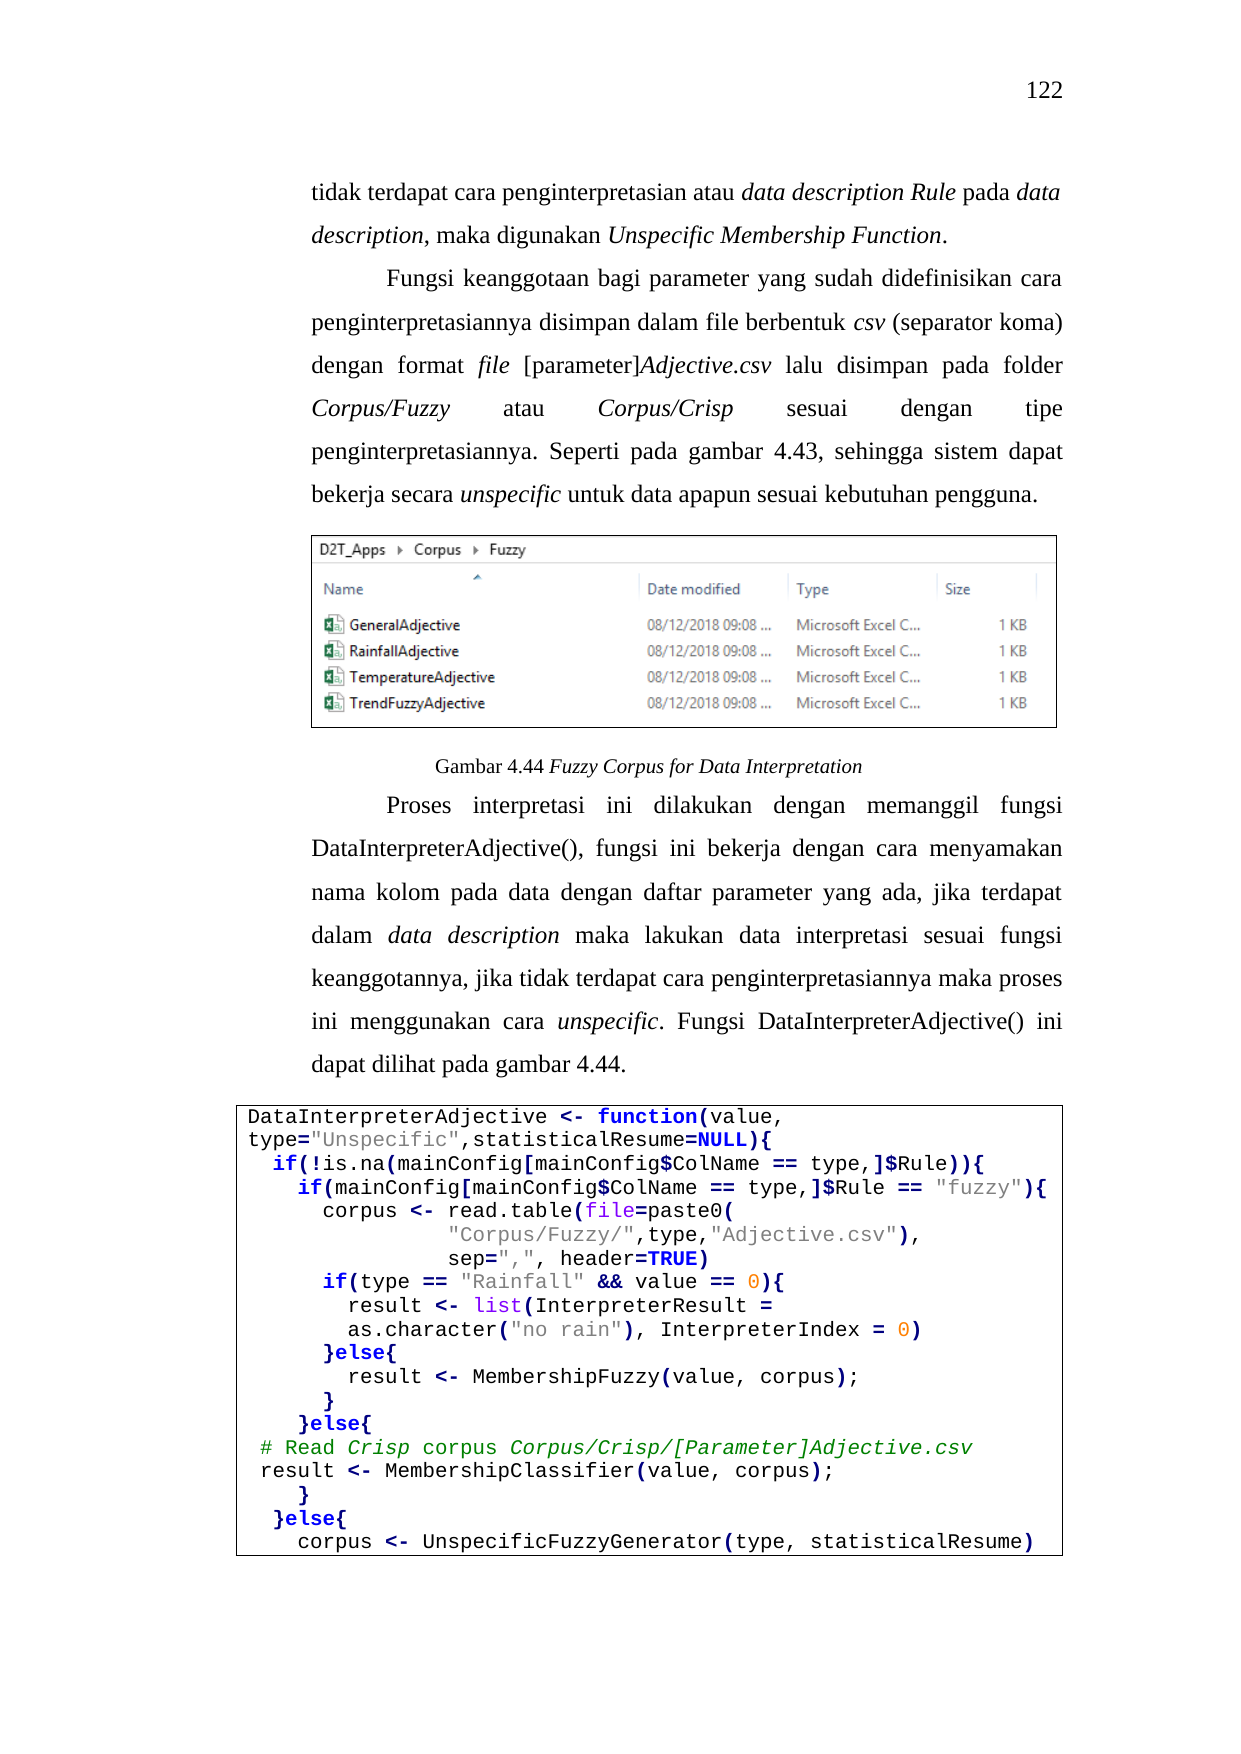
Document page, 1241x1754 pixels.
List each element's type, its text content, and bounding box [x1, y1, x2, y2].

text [311, 177, 1063, 249]
picture [312, 536, 1056, 727]
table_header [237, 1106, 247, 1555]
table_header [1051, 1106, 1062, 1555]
text Proses interpretasi ini dilakukan dengan memanggil fungsi DataInterpreterAdjective(), fungsi ini bekerja dengan cara menyamakan nama kolom pada data dengan daftar parameter yang ada, jika terdapat dalam data description maka lakukan data interpretasi sesuai fungsi keanggotannya, jika tidak terdapat cara penginterpretasiannya maka proses ini menggunakan cara unspecific. Fungsi DataInterpreterAdjective() ini dapat dilihat pada gambar 4.44. [311, 790, 1063, 1078]
text Fungsi keanggotaan bagi parameter yang sudah didefinisikan cara penginterpretasiannya disimpan dalam file berbentuk csv (separator koma) dengan format file [parameter]Adjective.csv lalu disimpan pada folder Corpus/Fuzzy atau Corpus/Crisp sesuai dengan tipe penginterpretasiannya. Seperti pada gambar 4.43, sehingga sistem dapat bekerja secara unspecific untuk data apapun sesuai kebutuhan pengguna. [311, 263, 1063, 508]
